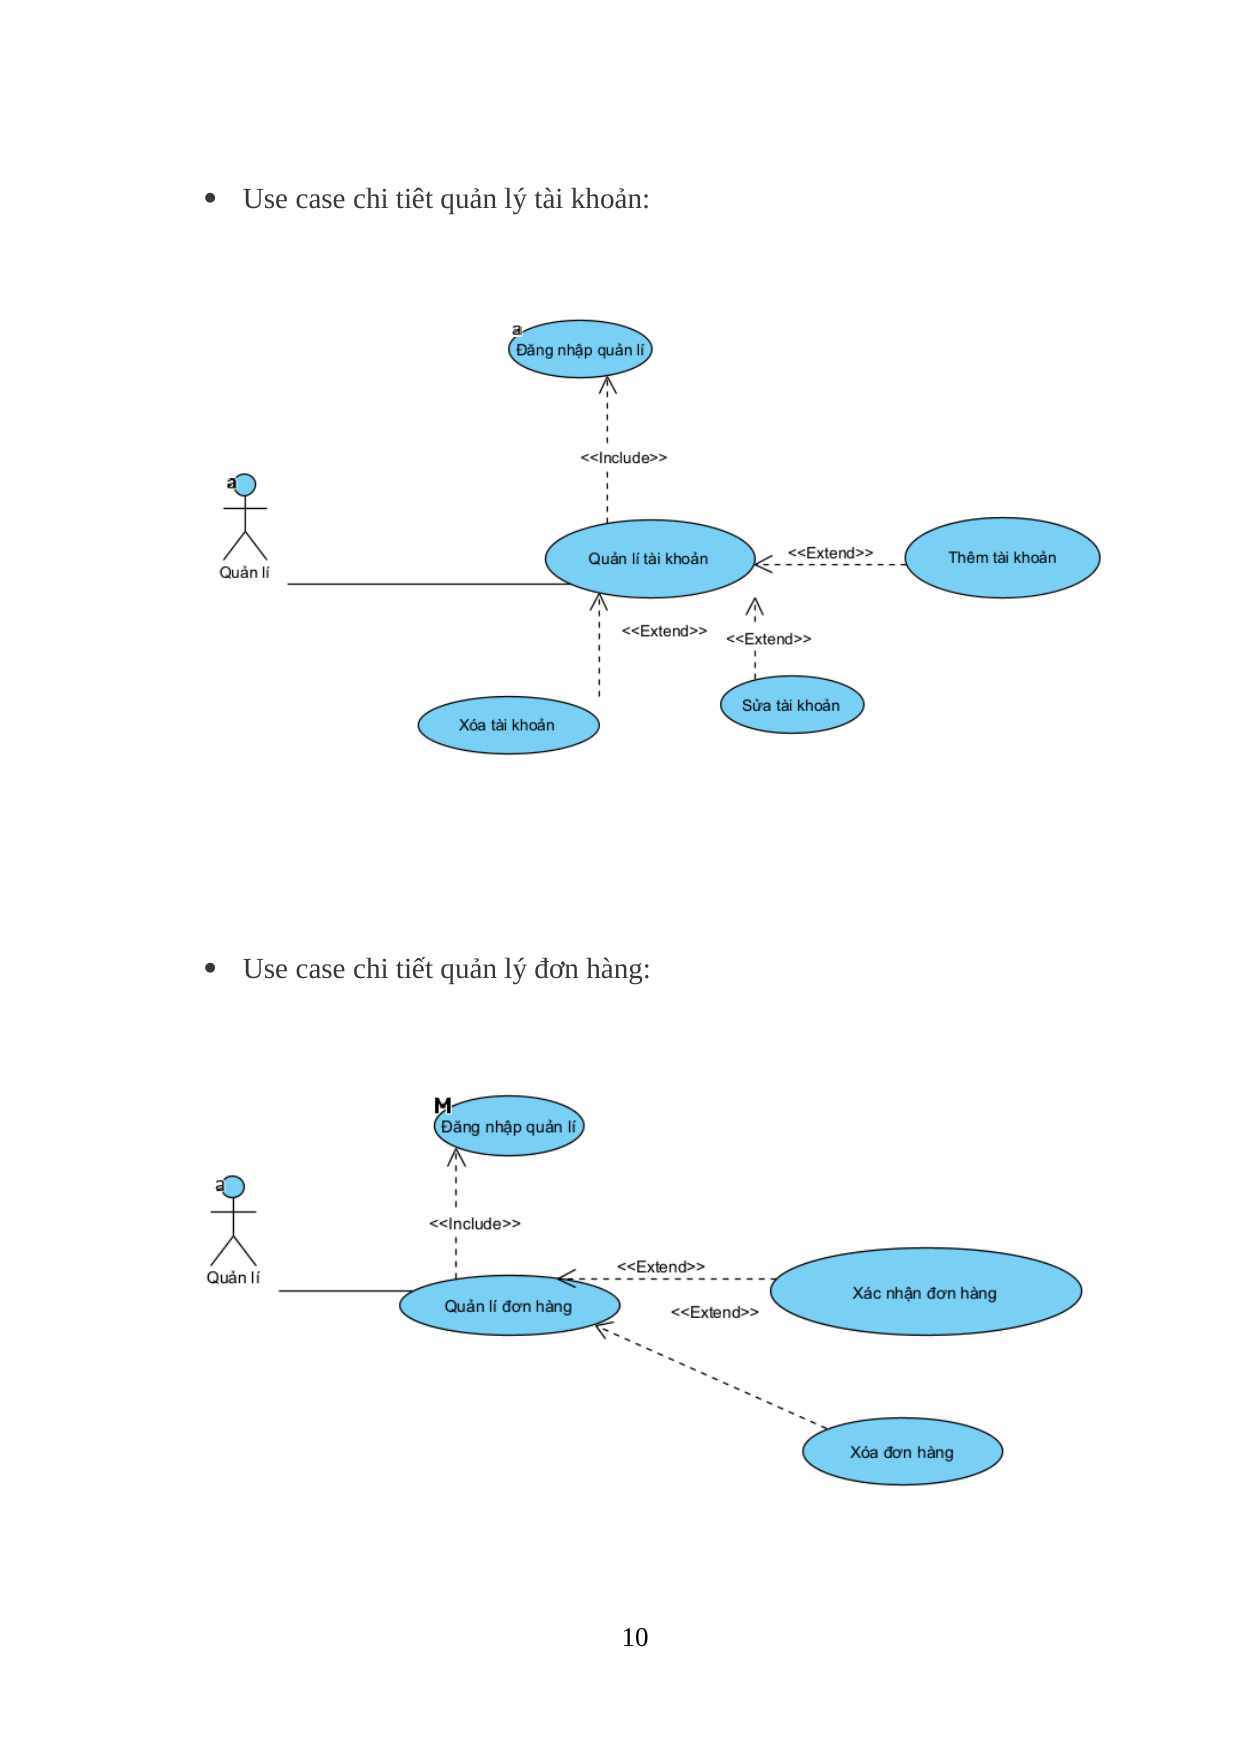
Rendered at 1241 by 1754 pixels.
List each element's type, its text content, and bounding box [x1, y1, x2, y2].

list Use case chi tiêt quản lý tài khoản: [205, 181, 1122, 214]
list Use case chi tiết quản lý đơn hàng: [205, 951, 1122, 985]
picture [160, 1014, 1135, 1555]
picture [160, 243, 1135, 797]
